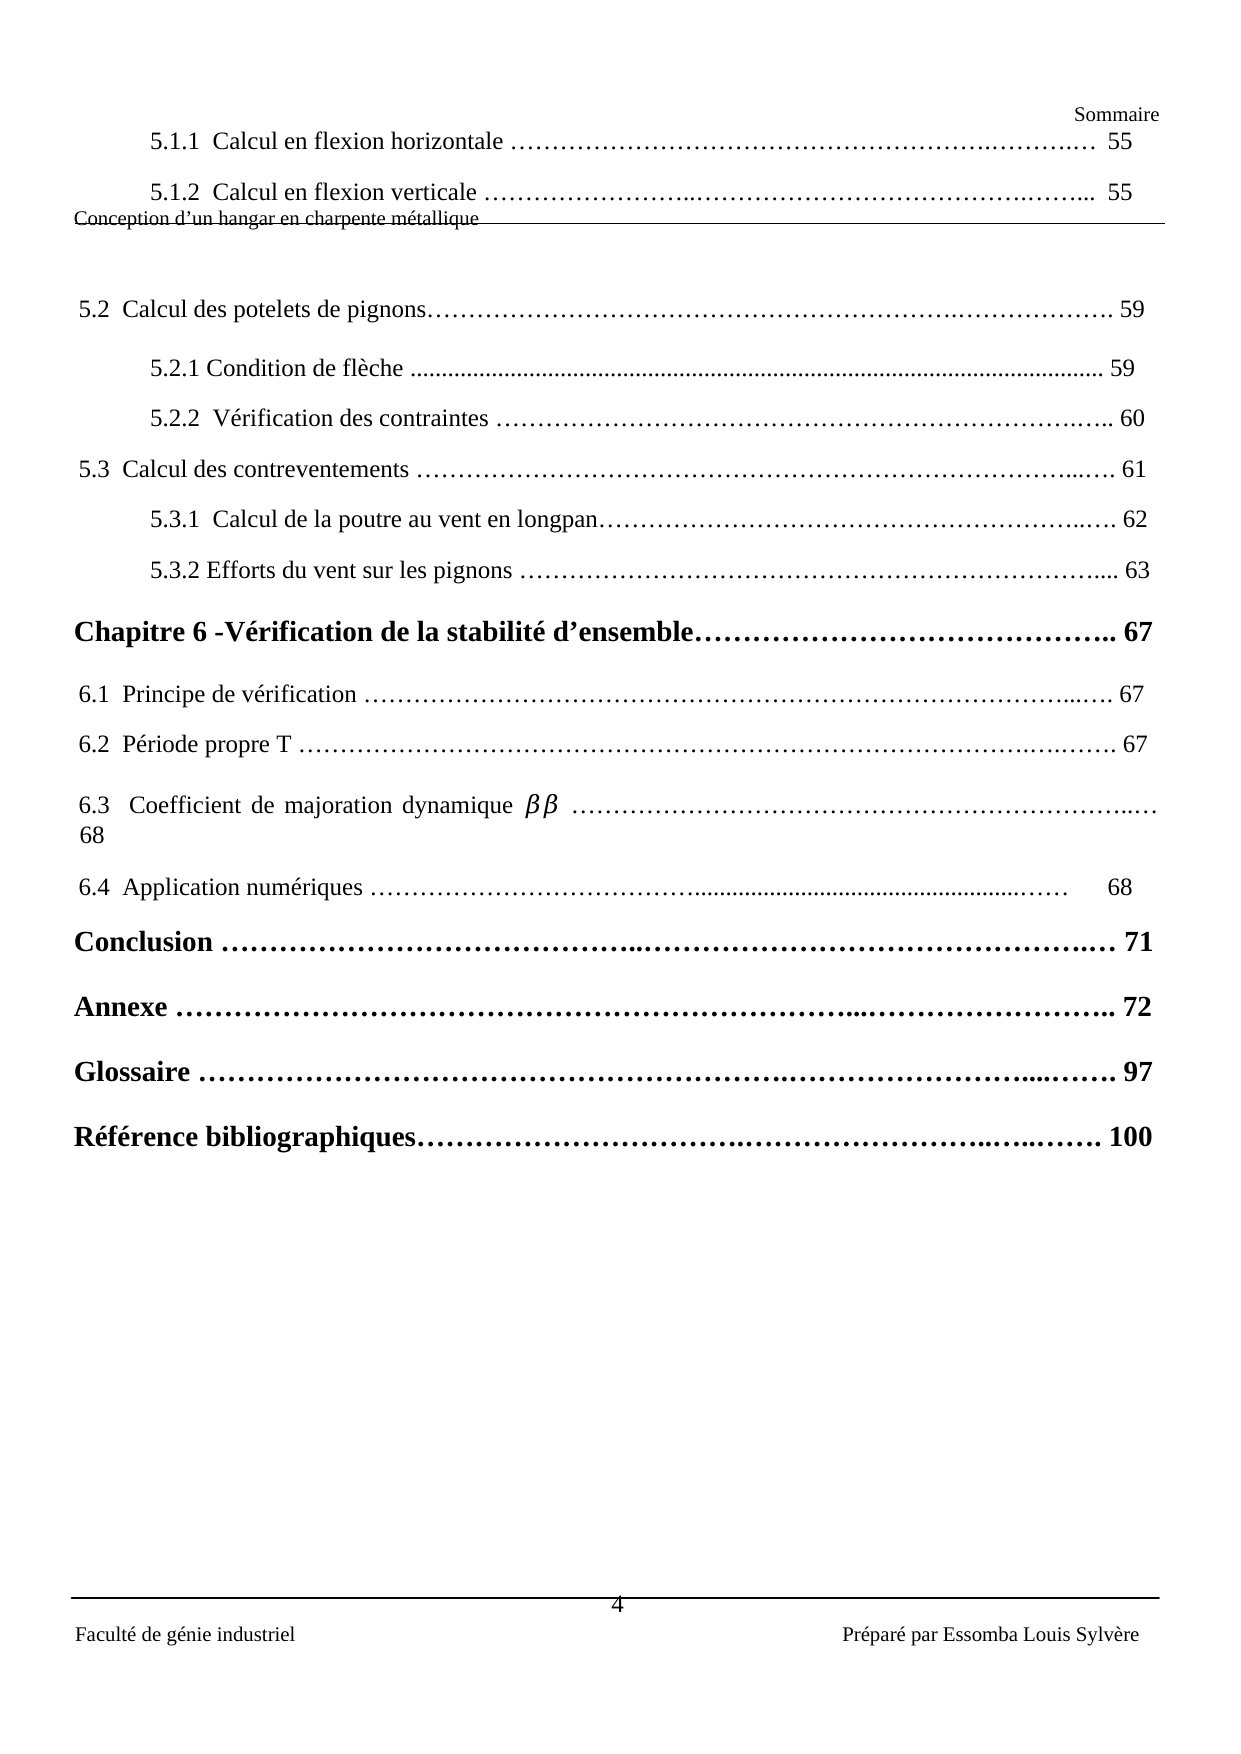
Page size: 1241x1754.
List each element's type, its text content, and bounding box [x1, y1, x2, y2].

text Référence bibliographiques…………………………….……………………..…..……. 100 [73, 1119, 1159, 1153]
text Annexe ……………………………………………………………...…………………….. 72 [73, 989, 1159, 1023]
text Chapitre 6 -Vérification de la stabilité d’ensemble…………………………………….. 67 [73, 614, 1159, 647]
text 5.3.1 Calcul de la poutre au vent en longpan…………………………………………………..…. 62 [150, 504, 1158, 533]
text Glossaire …………………………………………………….……………………....……. 97 [73, 1054, 1159, 1088]
text 6.2 Période propre T …………………………………………………………………………….….……. 67 [78, 729, 1158, 758]
text Conception d’un hangar en charpente métallique [73, 206, 1159, 230]
text 5.1.1 Calcul en flexion horizontale ………………………………………………….……….… 55 [150, 126, 1158, 155]
text Conclusion ……………………………………..……………………………………….… 71 [73, 924, 1159, 957]
text 5.3 Calcul des contreventements ……………………………………………………………………...…. 61 [78, 454, 1158, 482]
text 5.3.2 Efforts du vent sur les pignons …………………………………………………………….... 63 [150, 555, 1158, 584]
text 6.4 Application numériques …………………………………....................................................…… 68 [78, 872, 1158, 900]
text 5.2.2 Vérification des contraintes …………………………………………………………….….. 60 [150, 403, 1158, 432]
text 6.3 Coefficient de majoration dynamique 𝛽𝛽 …………………………………………………………..… 68 [78, 788, 1158, 849]
text 5.2 Calcul des potelets de pignons……………………………………………………….………………. 59 [78, 294, 1158, 323]
text 5.1.2 Calcul en flexion verticale ……………………..………………………………….……... 55 [150, 177, 1158, 206]
text 6.1 Principe de vérification …………………………………………………………………………...…. 67 [78, 679, 1158, 708]
text 5.2.1 Condition de flèche ............................................................................................................... 59 [150, 353, 1158, 382]
